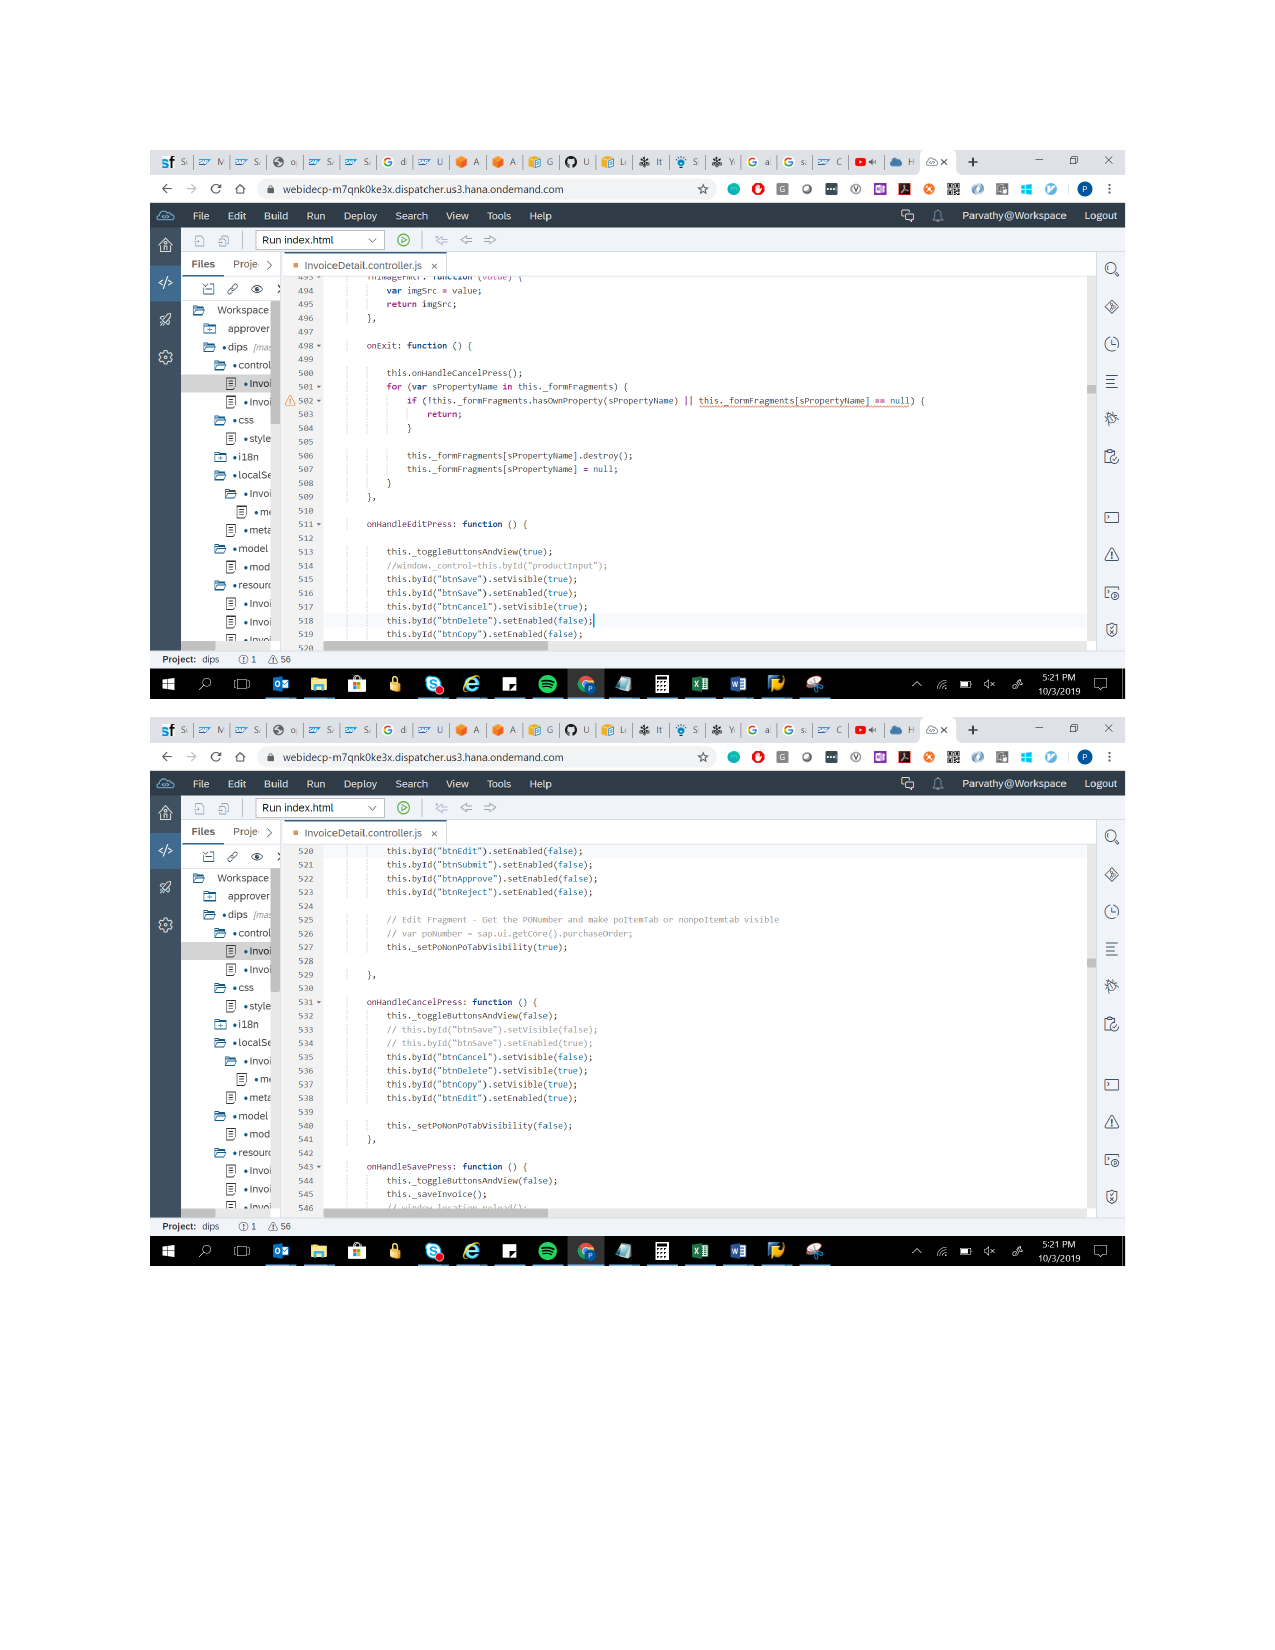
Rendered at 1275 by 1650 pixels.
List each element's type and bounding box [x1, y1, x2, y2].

picture [150, 717, 1125, 1266]
picture [150, 150, 1125, 699]
